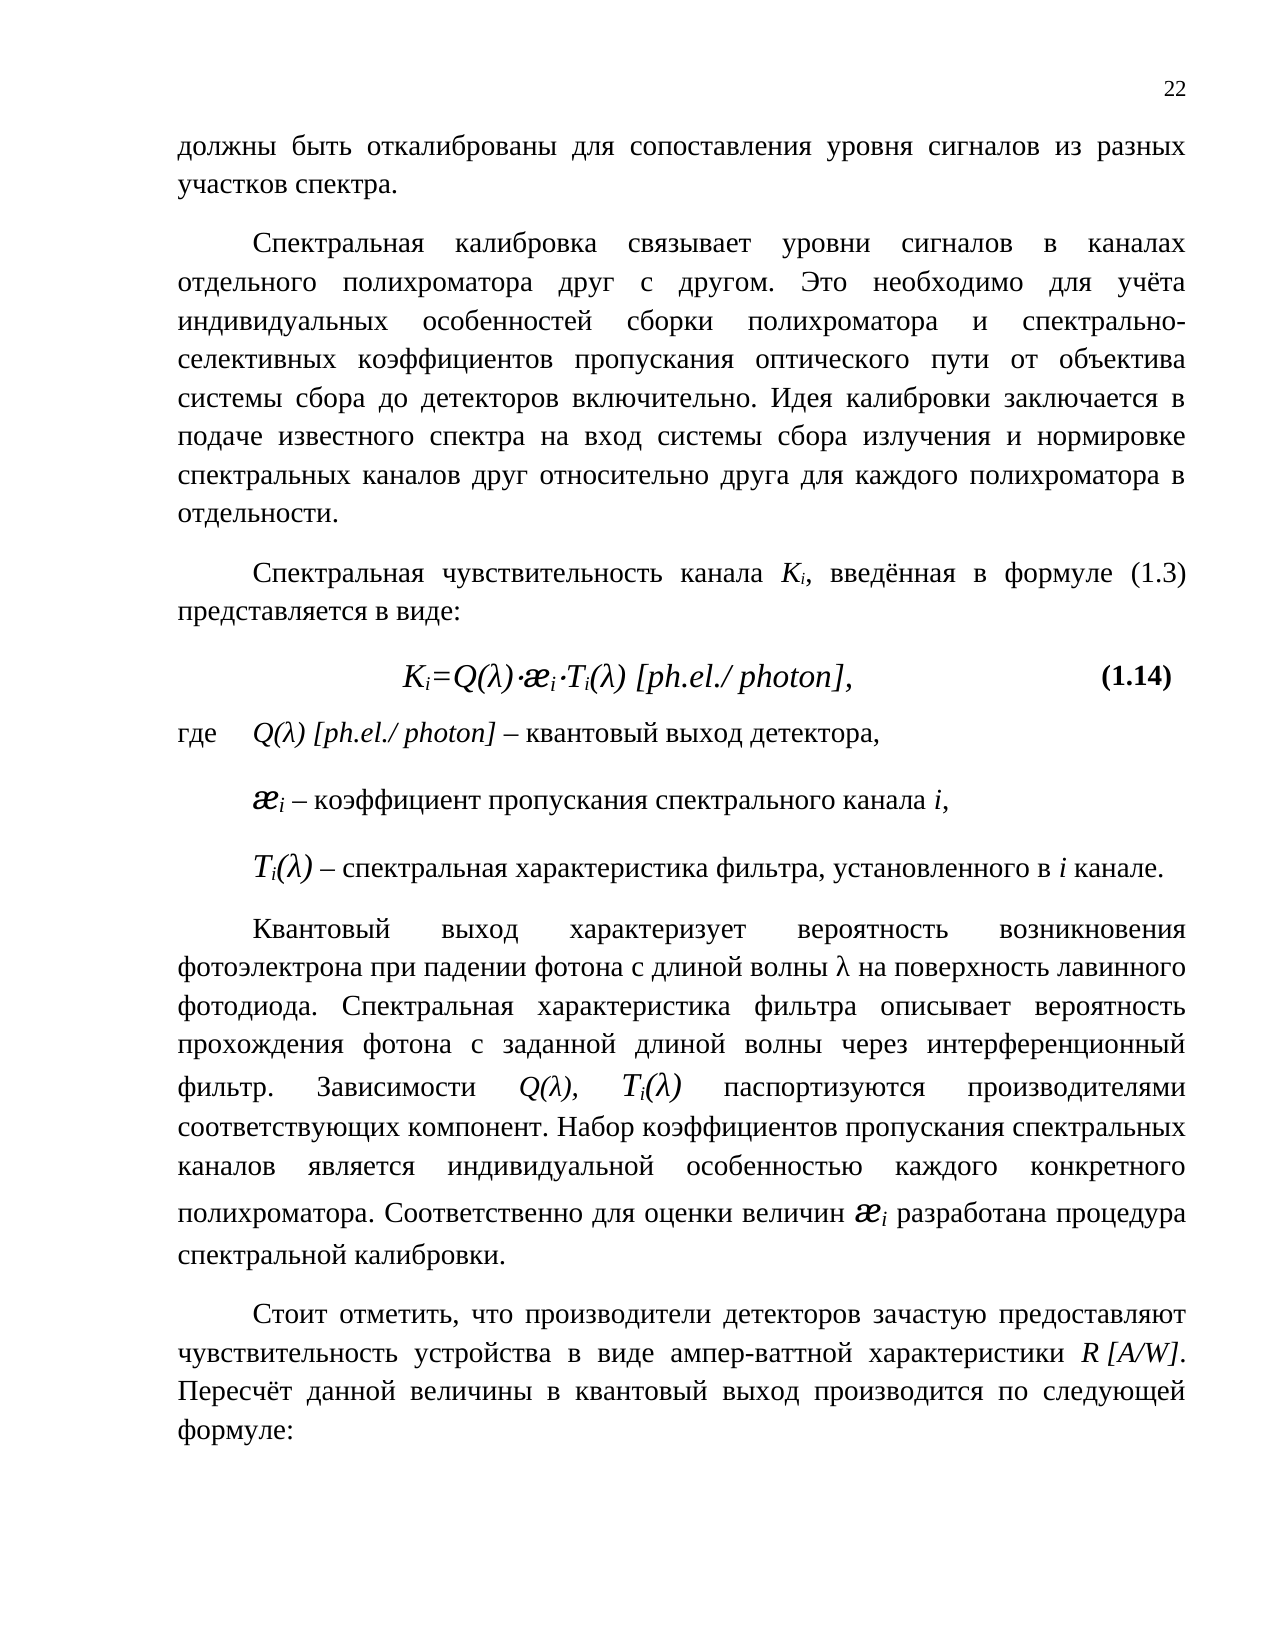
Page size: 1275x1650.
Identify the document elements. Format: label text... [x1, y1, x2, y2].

text где Q(λ) [ph.el./ photon] – квантовый выход детектора, [177, 715, 1186, 748]
text Квантовый выход характеризует вероятность возникновения фотоэлектрона при падении фотона с длиной волны λ на поверхность лавинного фотодиода. Спектральная характеристика фильтра описывает вероятность прохождения фотона с заданной длиной волны через интерференционный фильтр. Зависимости Q(λ), Ti(λ) паспортизуются производителями соответствующих компонент. Набор коэффициентов пропускания спектральных каналов является индивидуальной особенностью каждого конкретного полихроматора. Соответственно для оценки величин æi разработана процедура спектральной калибровки. [177, 911, 1186, 1271]
text Спектральная калибровка связывает уровни сигналов в каналах отдельного полихроматора друг с другом. Это необходимо для учёта индивидуальных особенностей сборки полихроматора и спектрально-селективных коэффициентов пропускания оптического пути от объектива системы сбора до детекторов включительно. Идея калибровки заключается в подаче известного спектра на вход системы сбора излучения и нормировке спектральных каналов друг относительно друга для каждого полихроматора в отдельности. [177, 226, 1186, 529]
text Ti(λ) – спектральная характеристика фильтра, установленного в i канале. [177, 846, 1186, 884]
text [177, 128, 1186, 200]
table_header Ki=Q(λ)⋅æi⋅Ti(λ) [ph.el./ photon], [166, 653, 1090, 715]
text Спектральная чувствительность канала Ki, введённая в формуле (1.3) представляется в виде: [177, 555, 1186, 627]
text Стоит отметить, что производители детекторов зачастую предоставляют чувствительность устройства в виде ампер-ваттной характеристики R [A/W]. Пересчёт данной величины в квантовый выход производится по следующей формуле: [177, 1296, 1186, 1446]
table_header (1.14) [1090, 653, 1183, 715]
text æi – коэффициент пропускания спектрального канала i, [177, 774, 1186, 818]
